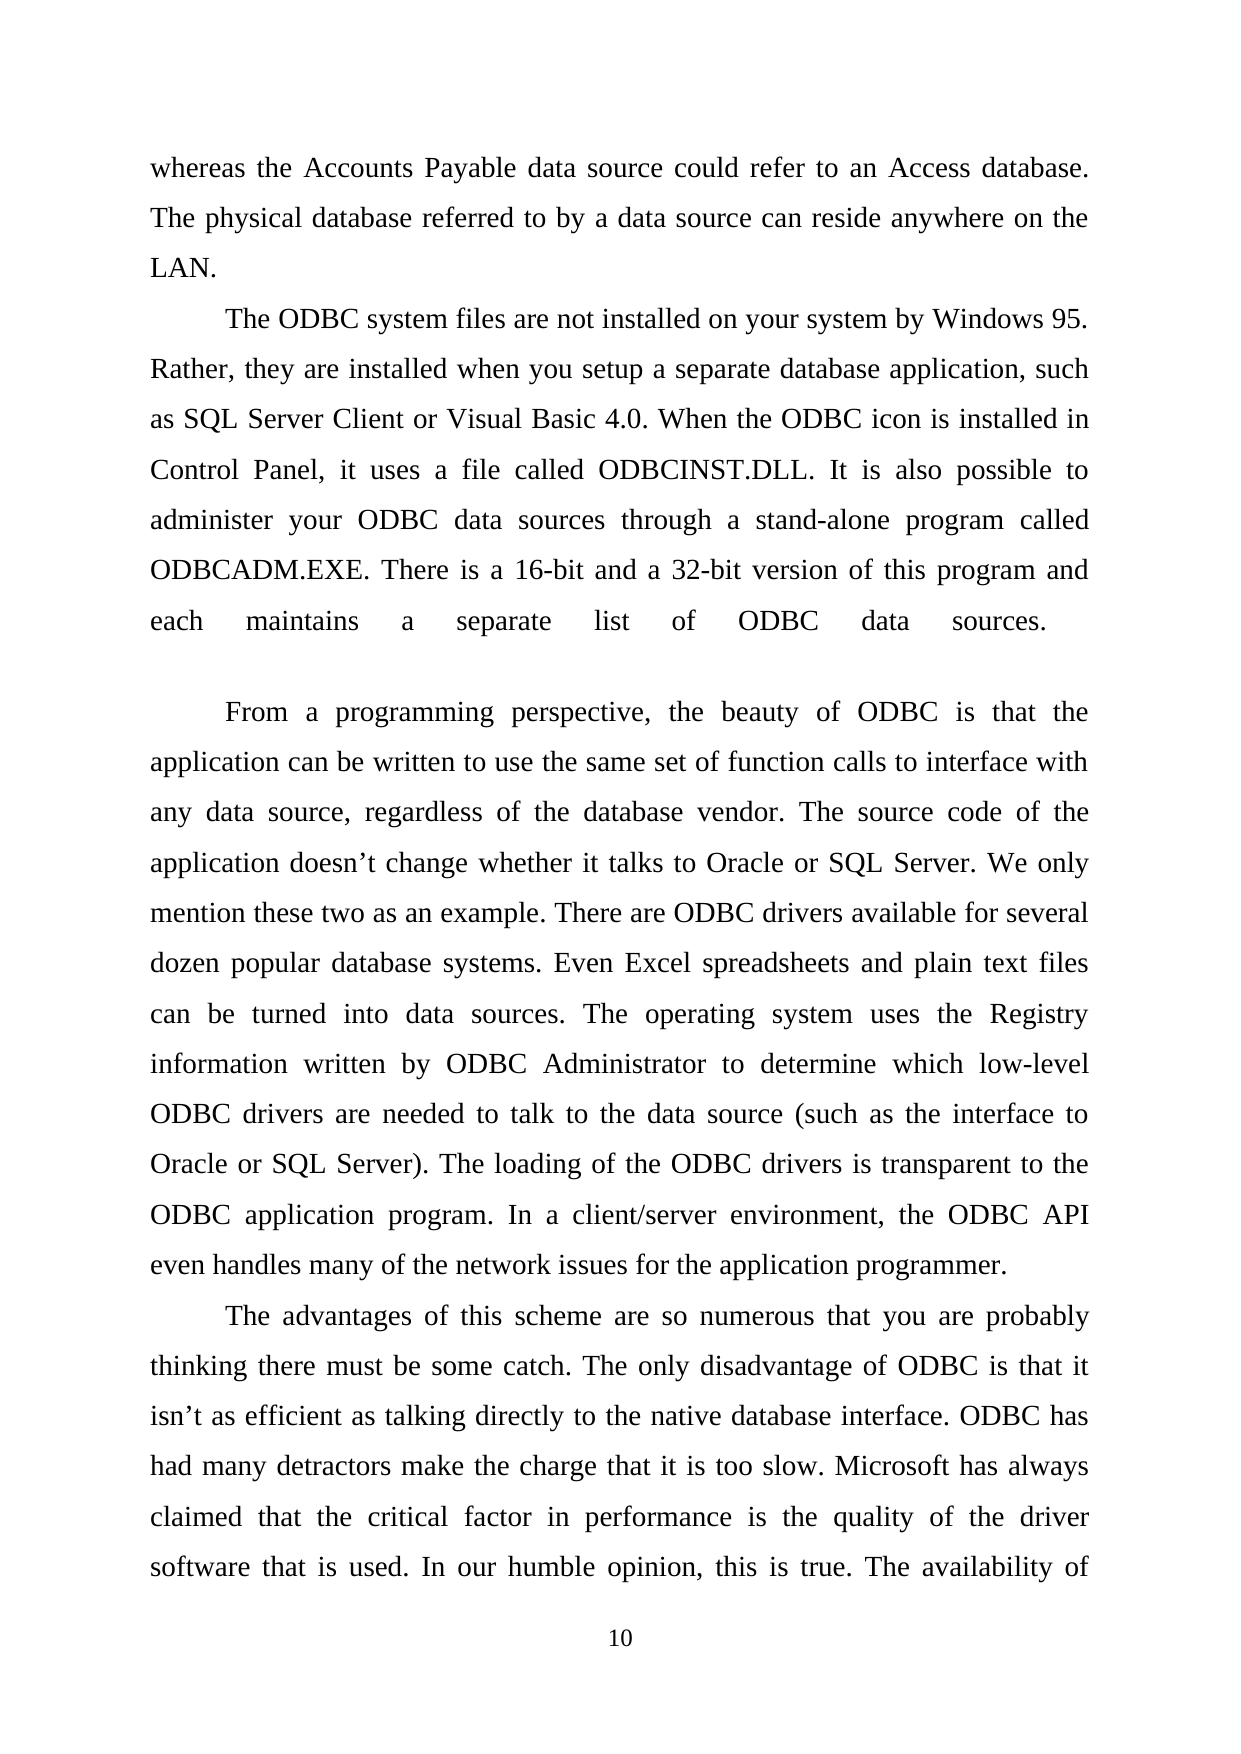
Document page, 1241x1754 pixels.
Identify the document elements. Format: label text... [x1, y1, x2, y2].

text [150, 1298, 1090, 1583]
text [150, 150, 1090, 284]
text From a programming perspective, the beauty of ODBC is that the application can be written to use the same set of function calls to interface with any data source, regardless of the database vendor. The source code of the application doesn’t change whether it talks to Oracle or SQL Server. We only mention these two as an example. There are ODBC drivers available for several dozen popular database systems. Even Excel spreadsheets and plain text files can be turned into data sources. The operating system uses the Registry information written by ODBC Administrator to determine which low-level ODBC drivers are needed to talk to the data source (such as the interface to Oracle or SQL Server). The loading of the ODBC drivers is transparent to the ODBC application program. In a client/server environment, the ODBC API even handles many of the network issues for the application programmer. [150, 694, 1090, 1281]
text The ODBC system files are not installed on your system by Windows 95. Rather, they are installed when you setup a separate database application, such as SQL Server Client or Visual Basic 4.0. When the ODBC icon is installed in Control Panel, it uses a file called ODBCINST.DLL. It is also possible to administer your ODBC data sources through a stand-alone program called ODBCADM.EXE. There is a 16-bit and a 32-bit version of this program and each maintains a separate list of ODBC data sources. [150, 301, 1090, 679]
